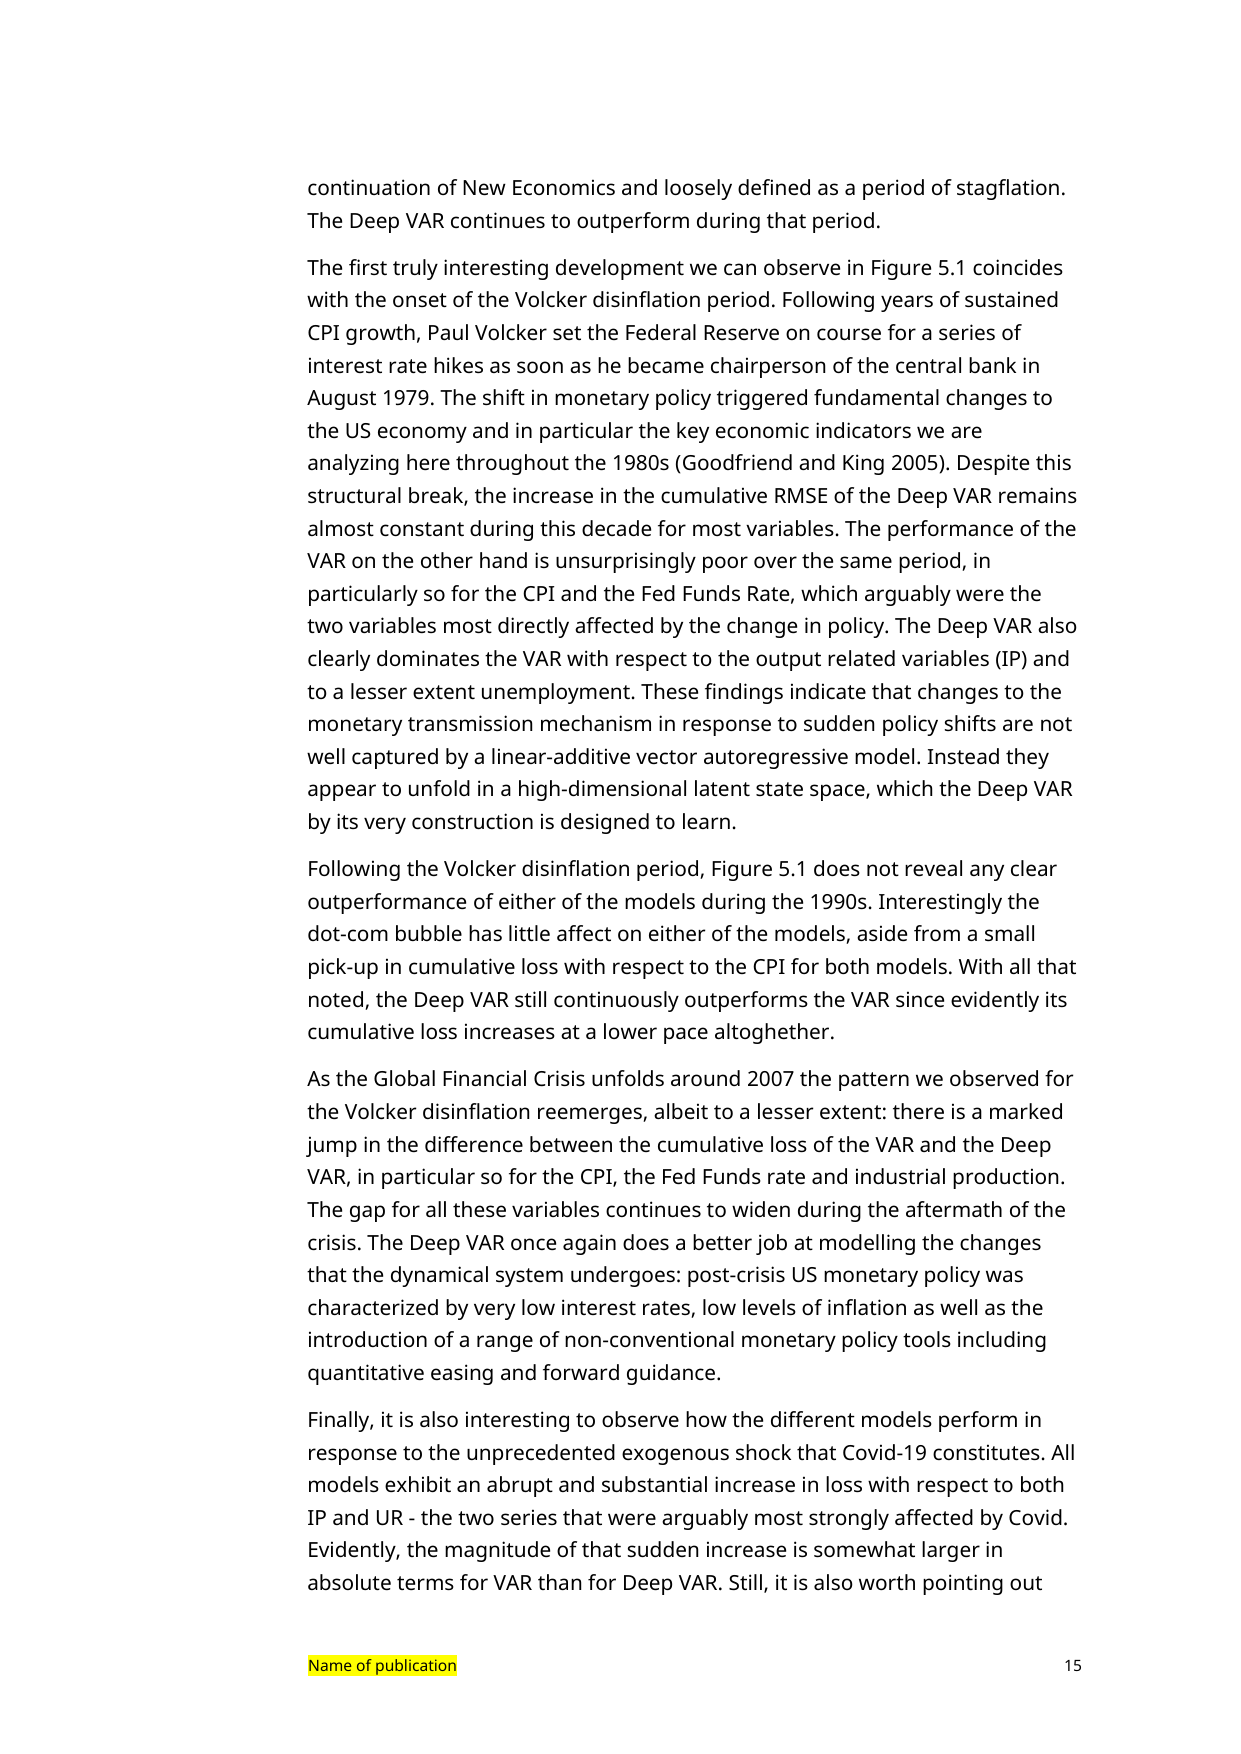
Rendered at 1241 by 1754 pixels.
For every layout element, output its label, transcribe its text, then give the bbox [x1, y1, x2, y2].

text As the Global Financial Crisis unfolds around 2007 the pattern we observed for the Volcker disinflation reemerges, albeit to a lesser extent: there is a marked jump in the difference between the cumulative loss of the VAR and the Deep VAR, in particular so for the CPI, the Fed Funds rate and industrial production. The gap for all these variables continues to widen during the aftermath of the crisis. The Deep VAR once again does a better job at modelling the changes that the dynamical system undergoes: post-crisis US monetary policy was characterized by very low interest rates, low levels of inflation as well as the introduction of a range of non-conventional monetary policy tools including quantitative easing and forward guidance. [307, 1064, 1081, 1386]
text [307, 1405, 1081, 1597]
text The first truly interesting development we can observe in Figure 5.1 coincides with the onset of the Volcker disinflation period. Following years of sustained CPI growth, Paul Volcker set the Federal Reserve on course for a series of interest rate hikes as soon as he became chairperson of the central bank in August 1979. The shift in monetary policy triggered fundamental changes to the US economy and in particular the key economic indicators we are analyzing here throughout the 1980s (Goodfriend and King 2005). Despite this structural break, the increase in the cumulative RMSE of the Deep VAR remains almost constant during this decade for most variables. The performance of the VAR on the other hand is unsurprisingly poor over the same period, in particularly so for the CPI and the Fed Funds Rate, which arguably were the two variables most directly affected by the change in policy. The Deep VAR also clearly dominates the VAR with respect to the output related variables (IP) and to a lesser extent unemployment. These findings indicate that changes to the monetary transmission mechanism in response to sudden policy shifts are not well captured by a linear-additive vector autoregressive model. Instead they appear to unfold in a high-dimensional latent state space, which the Deep VAR by its very construction is designed to learn. [307, 253, 1081, 836]
text Following the Volcker disinflation period, Figure 5.1 does not reveal any clear outperformance of either of the models during the 1990s. Interestingly the dot-com bubble has little affect on either of the models, aside from a small pick-up in cumulative loss with respect to the CPI for both models. With all that noted, the Deep VAR still continuously outperforms the VAR since evidently its cumulative loss increases at a lower pace altoghether. [307, 854, 1081, 1046]
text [307, 173, 1081, 234]
